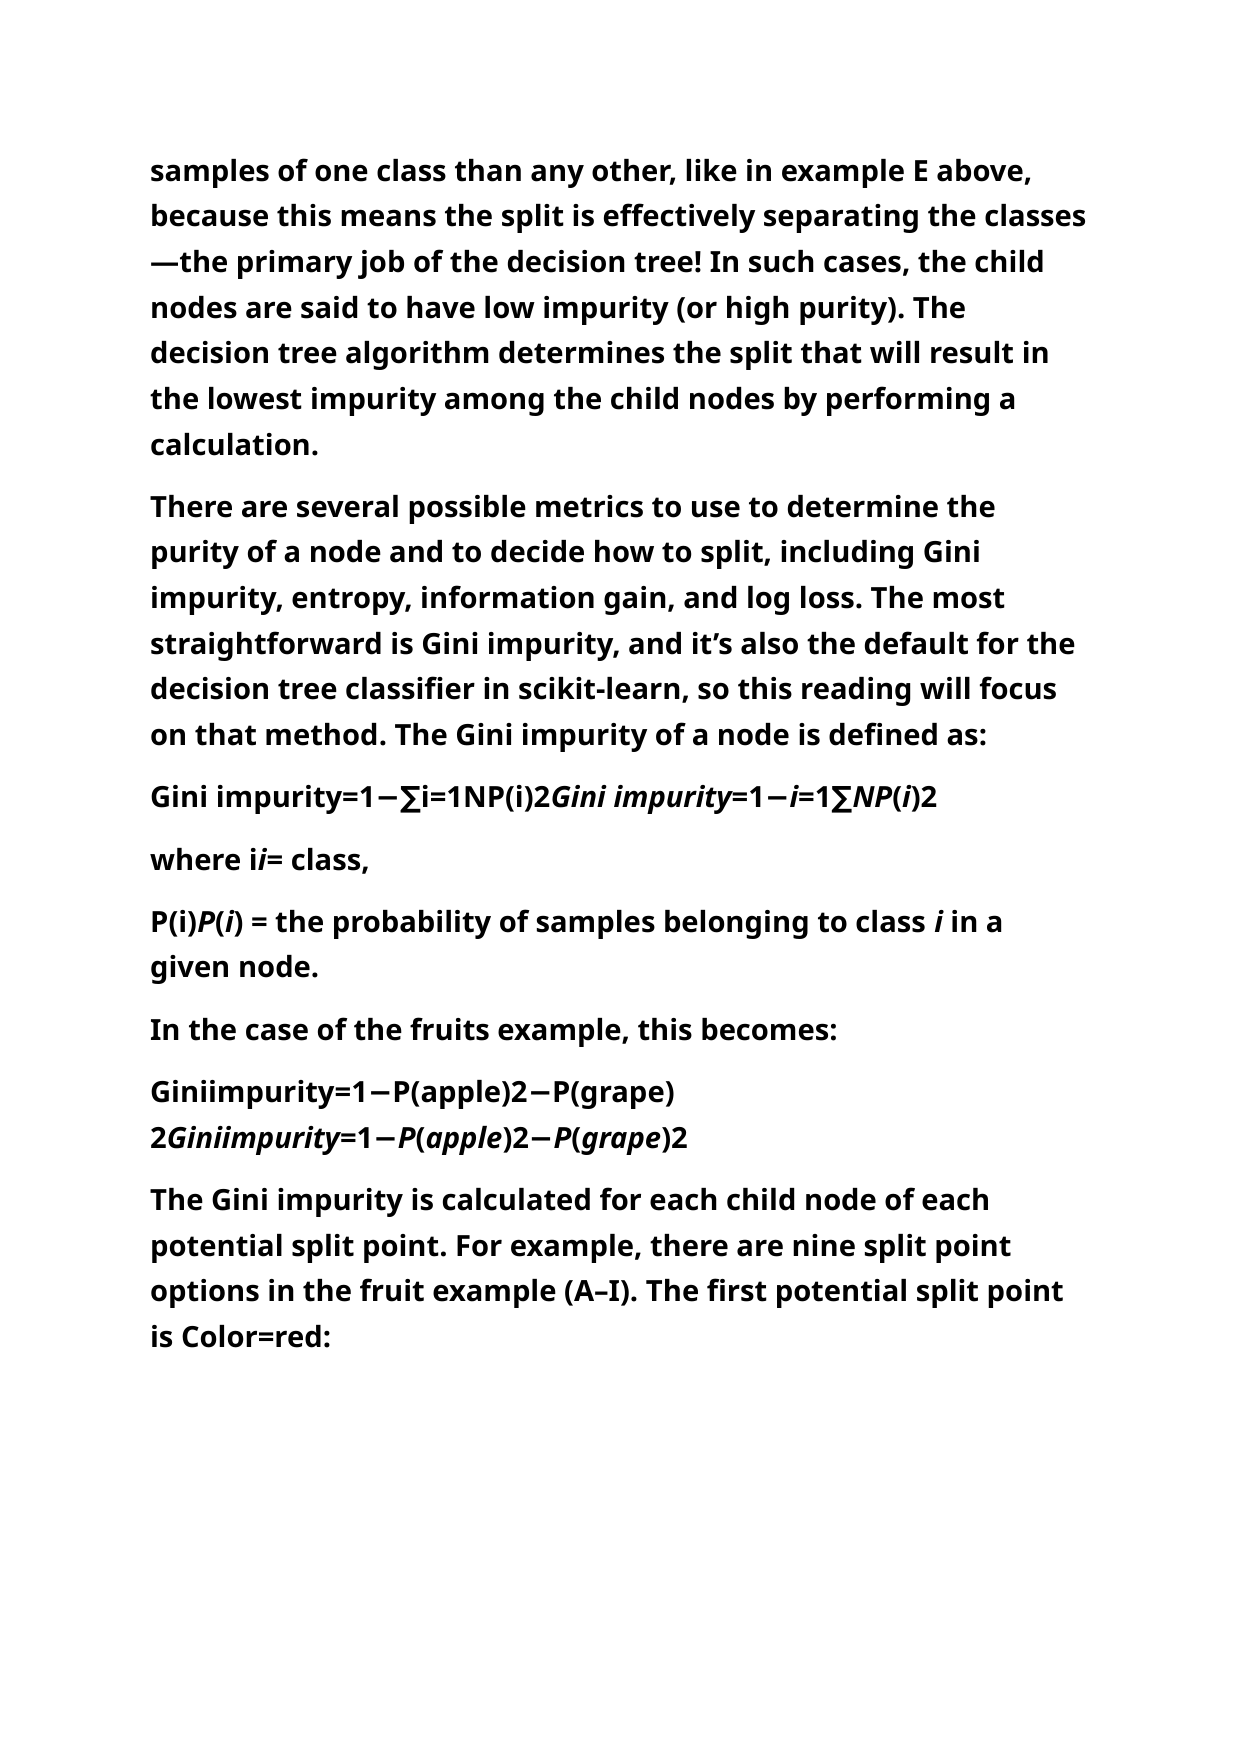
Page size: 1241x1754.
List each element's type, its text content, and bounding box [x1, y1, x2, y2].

text Giniimpurity=1−P(apple)2−P(grape)2Giniimpurity=1−P(apple)2−P(grape)2 [150, 1071, 1090, 1157]
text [150, 150, 1090, 463]
text There are several possible metrics to use to determine the purity of a node and to decide how to split, including Gini impurity, entropy, information gain, and log loss. The most straightforward is Gini impurity, and it’s also the default for the decision tree classifier in scikit-learn, so this reading will focus on that method. The Gini impurity of a node is defined as: [150, 486, 1090, 754]
text where ii= class, [150, 839, 1090, 878]
text Gini impurity=1−∑i=1NP(i)2Gini impurity=1−i=1∑N​P(i)2 [150, 776, 1090, 816]
text The Gini impurity is calculated for each child node of each potential split point. For example, there are nine split point options in the fruit example (A–I). The first potential split point is Color=red: [150, 1179, 1090, 1356]
text In the case of the fruits example, this becomes: [150, 1009, 1090, 1049]
text P(i)P(i) = the probability of samples belonging to class i in a given node. [150, 901, 1090, 986]
